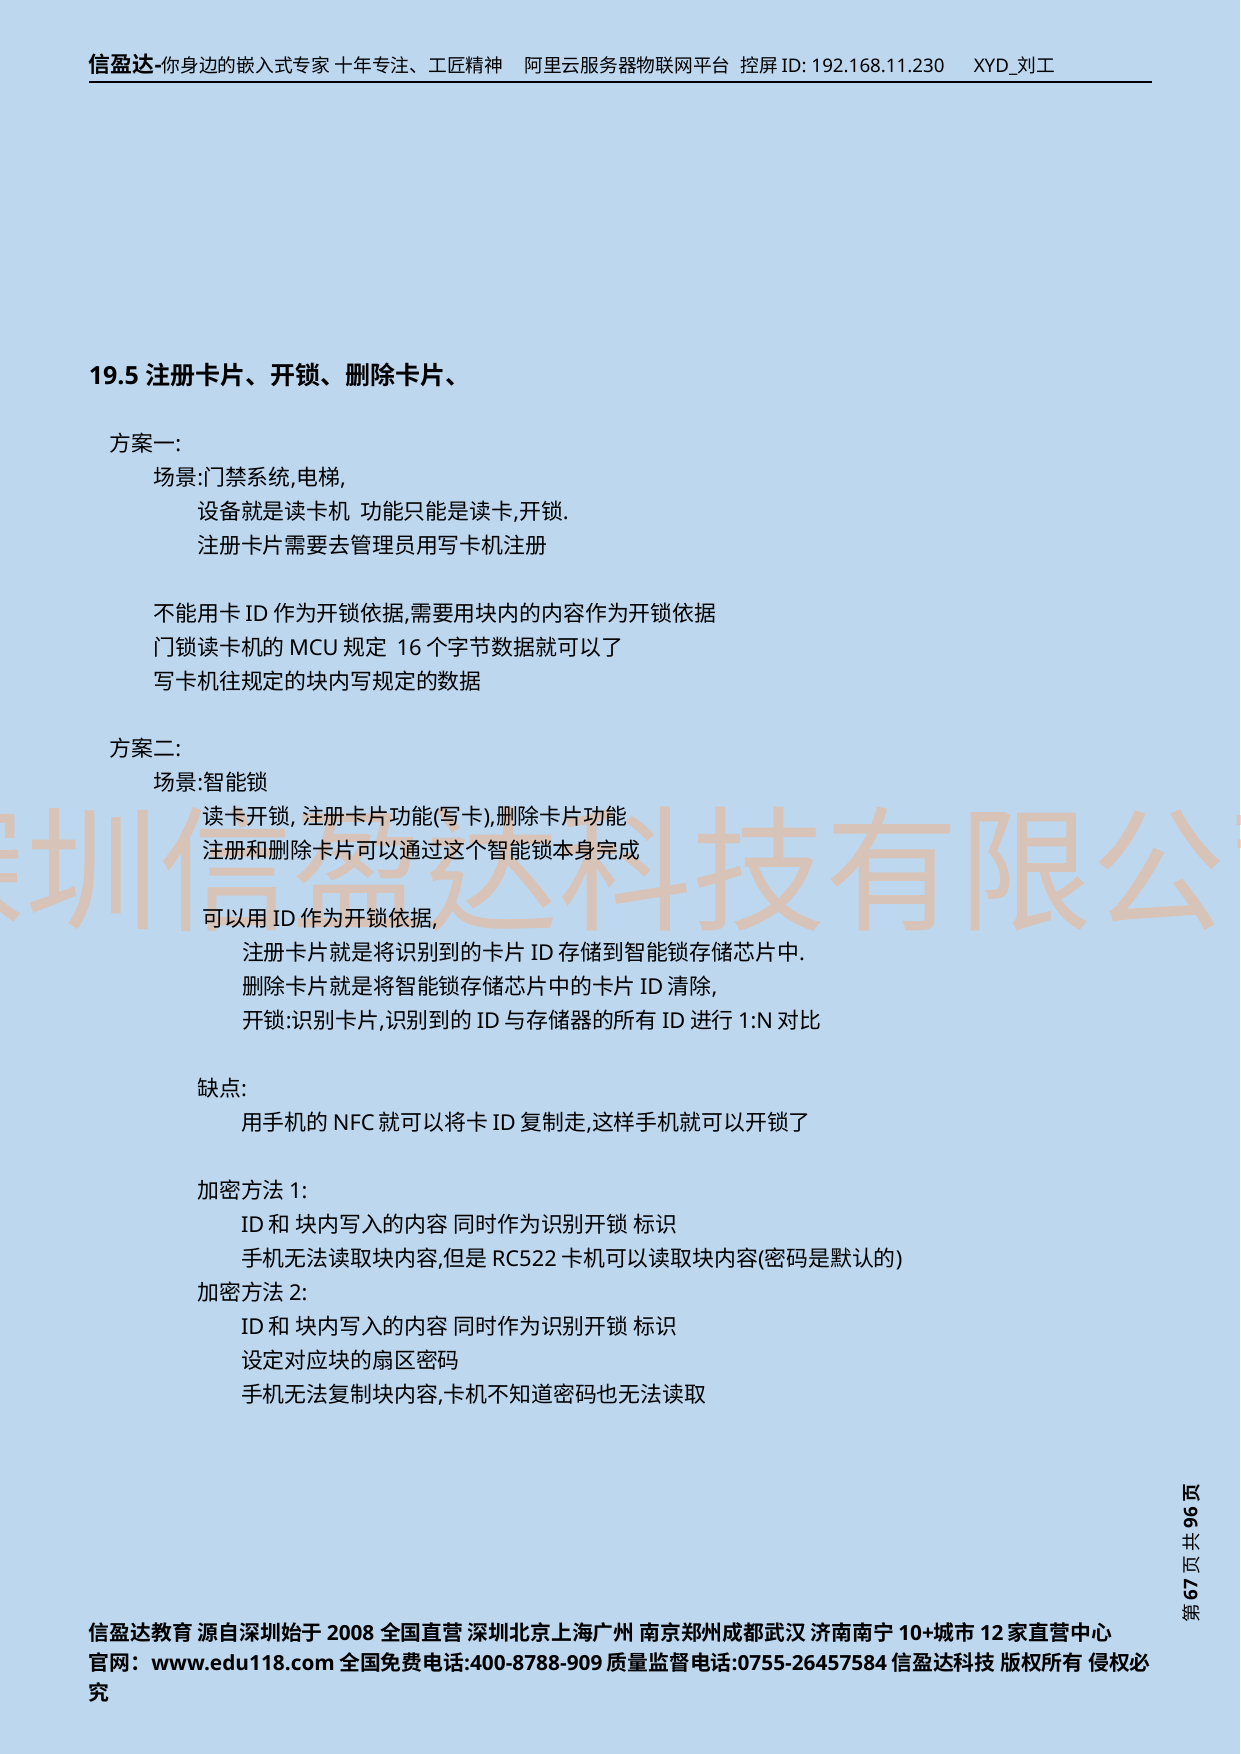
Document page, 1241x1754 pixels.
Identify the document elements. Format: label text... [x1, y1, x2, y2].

text 用手机的NFC就可以将卡ID复制走,这样手机就可以开锁了 [220, 1104, 1152, 1138]
text 注册卡片就是将识别到的卡片ID存储到智能锁存储芯片中. [176, 934, 1152, 968]
text 注册卡片需要去管理员用写卡机注册 [176, 527, 1152, 561]
text 手机无法复制块内容,卡机不知道密码也无法读取 [220, 1376, 1152, 1409]
subtitle 注册卡片、开锁、删除卡片、 [89, 340, 1152, 408]
text 删除卡片就是将智能锁存储芯片中的卡片ID清除, [176, 968, 1152, 1002]
text 加密方法2: [176, 1274, 1152, 1308]
text 设备就是读卡机 功能只能是读卡,开锁. [176, 493, 1152, 527]
text 可以用ID作为开锁依据, [176, 900, 1152, 934]
text 注册和删除卡片可以通过这个智能锁本身完成 [176, 832, 1152, 866]
text 加密方法1: [176, 1172, 1152, 1206]
text 读卡开锁, 注册卡片功能(写卡),删除卡片功能 [176, 798, 1152, 832]
text 场景:门禁系统,电梯, [132, 459, 1152, 493]
text 门锁读卡机的MCU规定 16个字节数据就可以了 [132, 628, 1152, 662]
text ID和 块内写入的内容 同时作为识别开锁 标识 [220, 1206, 1152, 1240]
text 手机无法读取块内容,但是RC522卡机可以读取块内容(密码是默认的) [220, 1240, 1152, 1274]
text 不能用卡ID作为开锁依据,需要用块内的内容作为开锁依据 [132, 594, 1152, 628]
text 开锁:识别卡片,识别到的ID与存储器的所有ID进行1:N对比 [176, 1002, 1152, 1036]
text 写卡机往规定的块内写规定的数据 [132, 662, 1152, 696]
text 设定对应块的扇区密码 [220, 1342, 1152, 1376]
text 方案一: [89, 425, 1152, 459]
text 缺点: [176, 1070, 1152, 1104]
text 方案二: [89, 730, 1152, 764]
text 场景:智能锁 [132, 764, 1152, 798]
text ID和 块内写入的内容 同时作为识别开锁 标识 [220, 1308, 1152, 1342]
